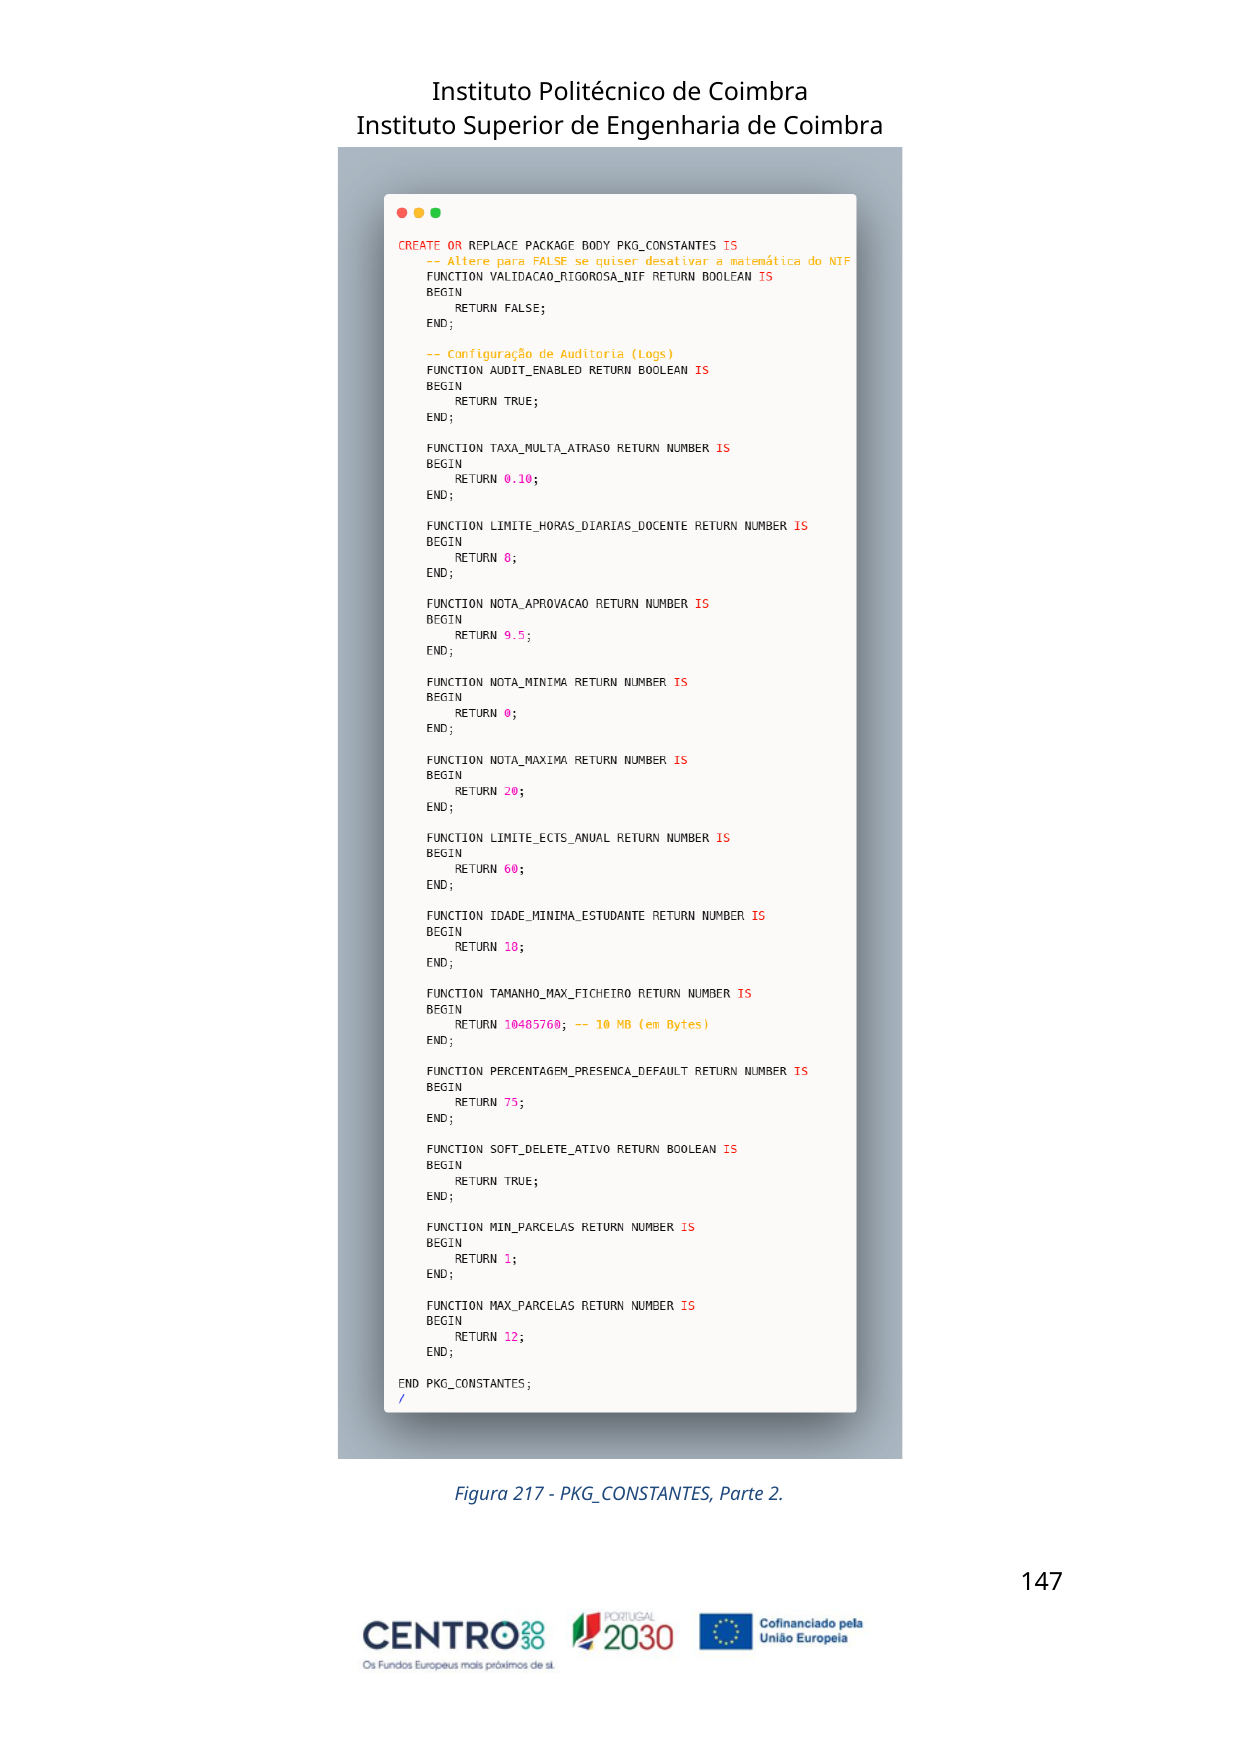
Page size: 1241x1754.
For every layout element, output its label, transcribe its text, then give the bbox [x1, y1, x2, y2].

picture [337, 147, 903, 1459]
picture [349, 1597, 891, 1681]
